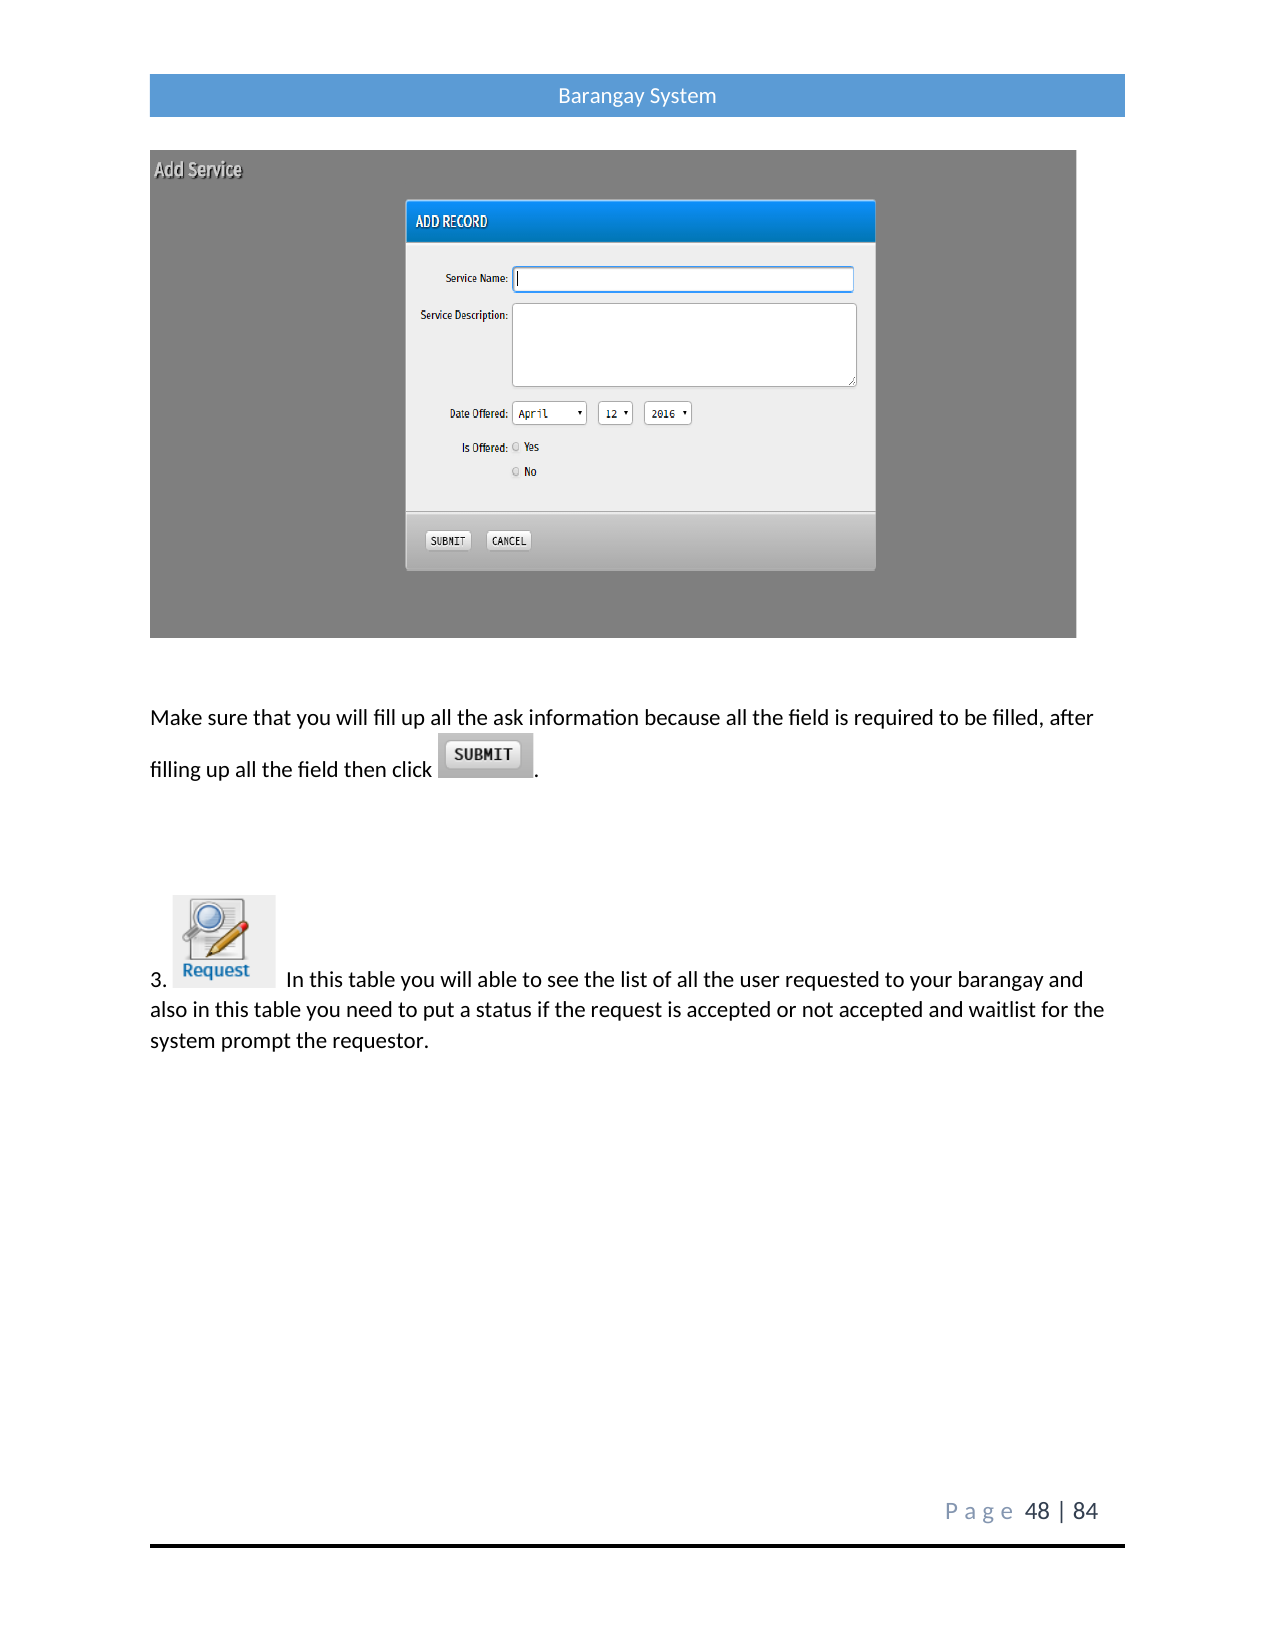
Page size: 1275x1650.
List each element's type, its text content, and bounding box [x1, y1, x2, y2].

text 3. In this table you will able to see the list of all the user requested to your barangay and also in this table you need to put a status if the request is accepted or not accepted and waitlist for the system prompt the requestor. [150, 896, 1125, 1054]
picture [172, 895, 276, 988]
text Make sure that you will fill up all the ask information because all the field is required to be filled, after filling up all the field then click . [150, 703, 1125, 783]
picture [438, 733, 534, 778]
picture [150, 150, 1077, 638]
